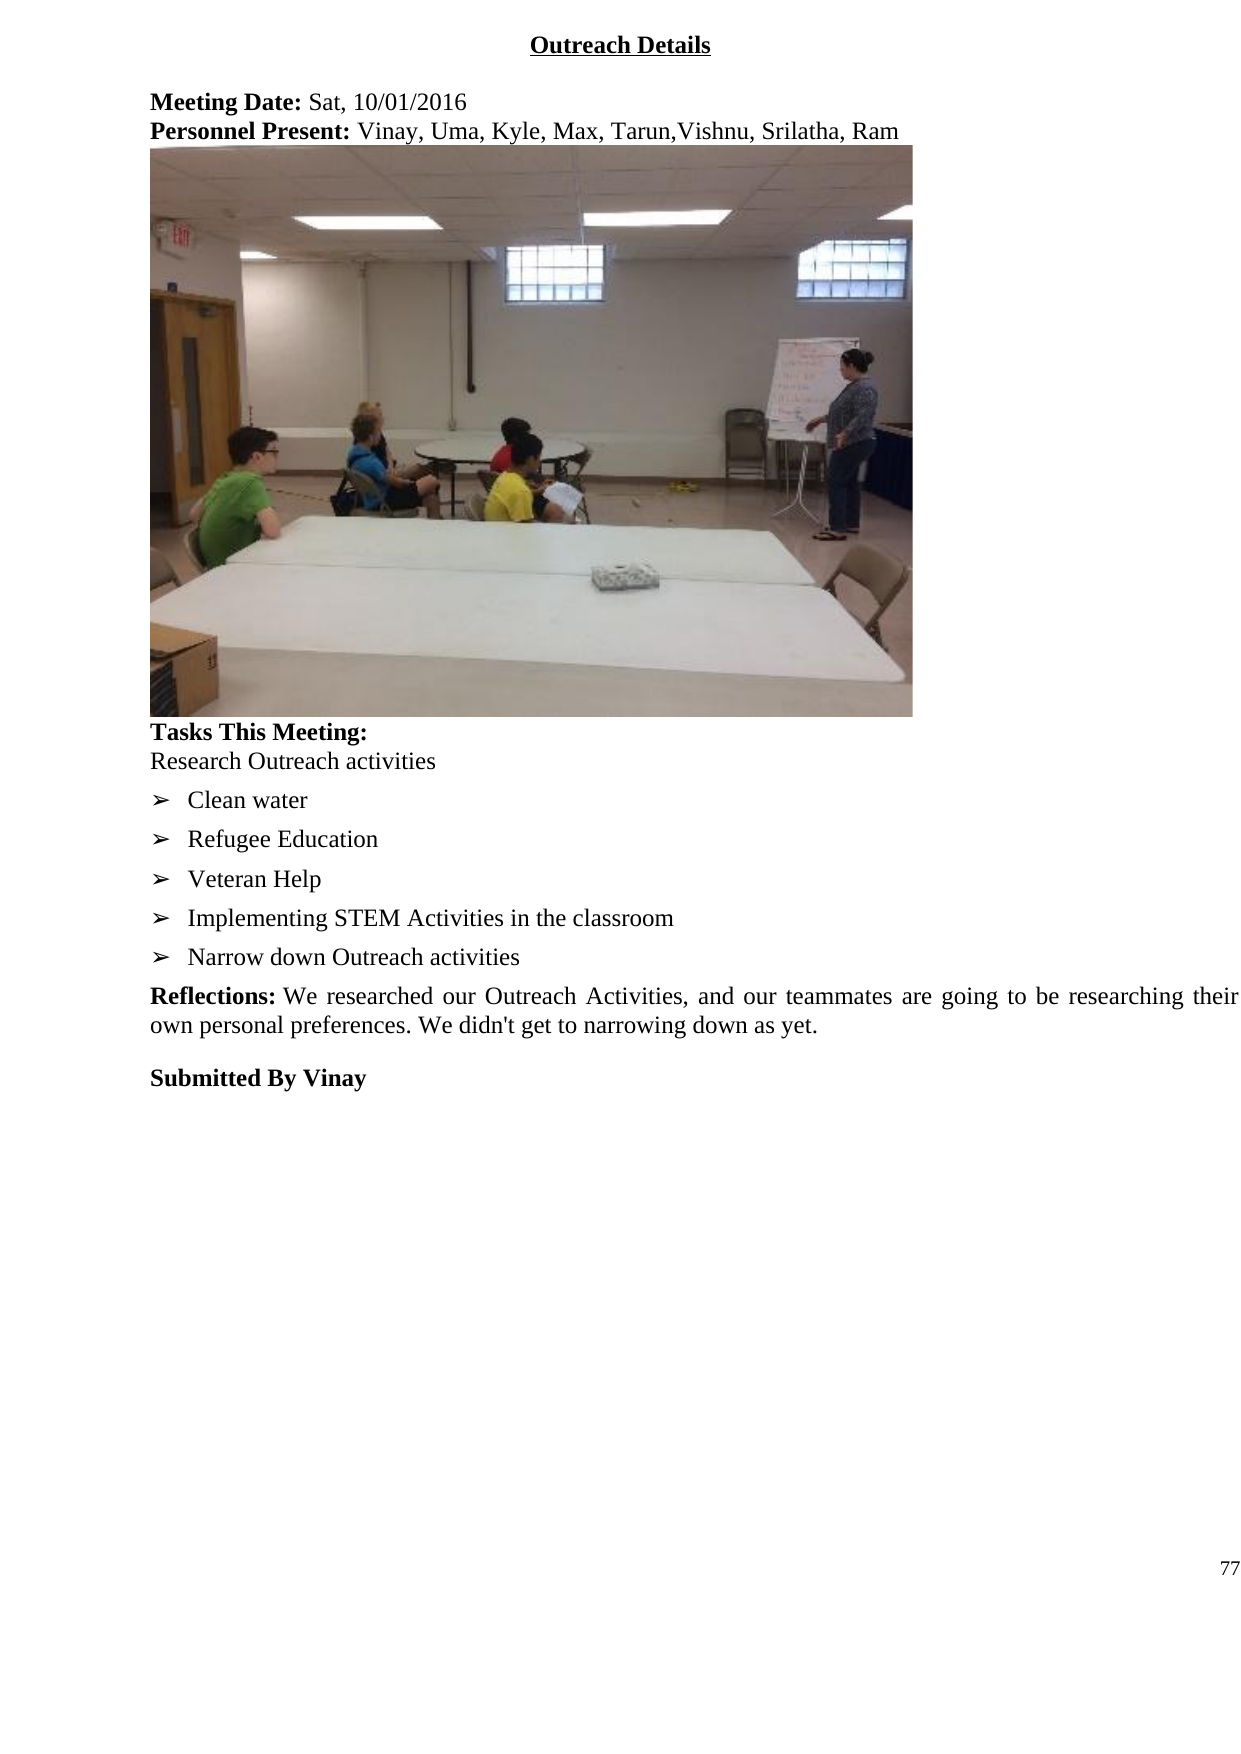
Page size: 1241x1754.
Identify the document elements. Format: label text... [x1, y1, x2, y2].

text Reflections: We researched our Outreach Activities, and our teammates are going to be researching their own personal preferences. We didn't get to narrowing down as yet. [150, 981, 1240, 1039]
list Narrow down Outreach activities [150, 942, 1240, 971]
list Implementing STEM Activities in the classroom [150, 903, 1240, 932]
text Submitted By Vinay [150, 1063, 1240, 1092]
text Personnel Present: Vinay, Uma, Kyle, Max, Tarun,Vishnu, Srilatha, Ram [75, 116, 1240, 145]
text Tasks This Meeting: [75, 717, 1240, 746]
list Refugee Education [150, 824, 1240, 853]
list Veteran Help [150, 863, 1240, 892]
text Research Outreach activities [75, 746, 1240, 774]
text Meeting Date: Sat, 10/01/2016 [75, 87, 1240, 116]
picture [150, 145, 913, 717]
list Clean water [150, 785, 1240, 814]
text Outreach Details [0, 30, 1240, 59]
